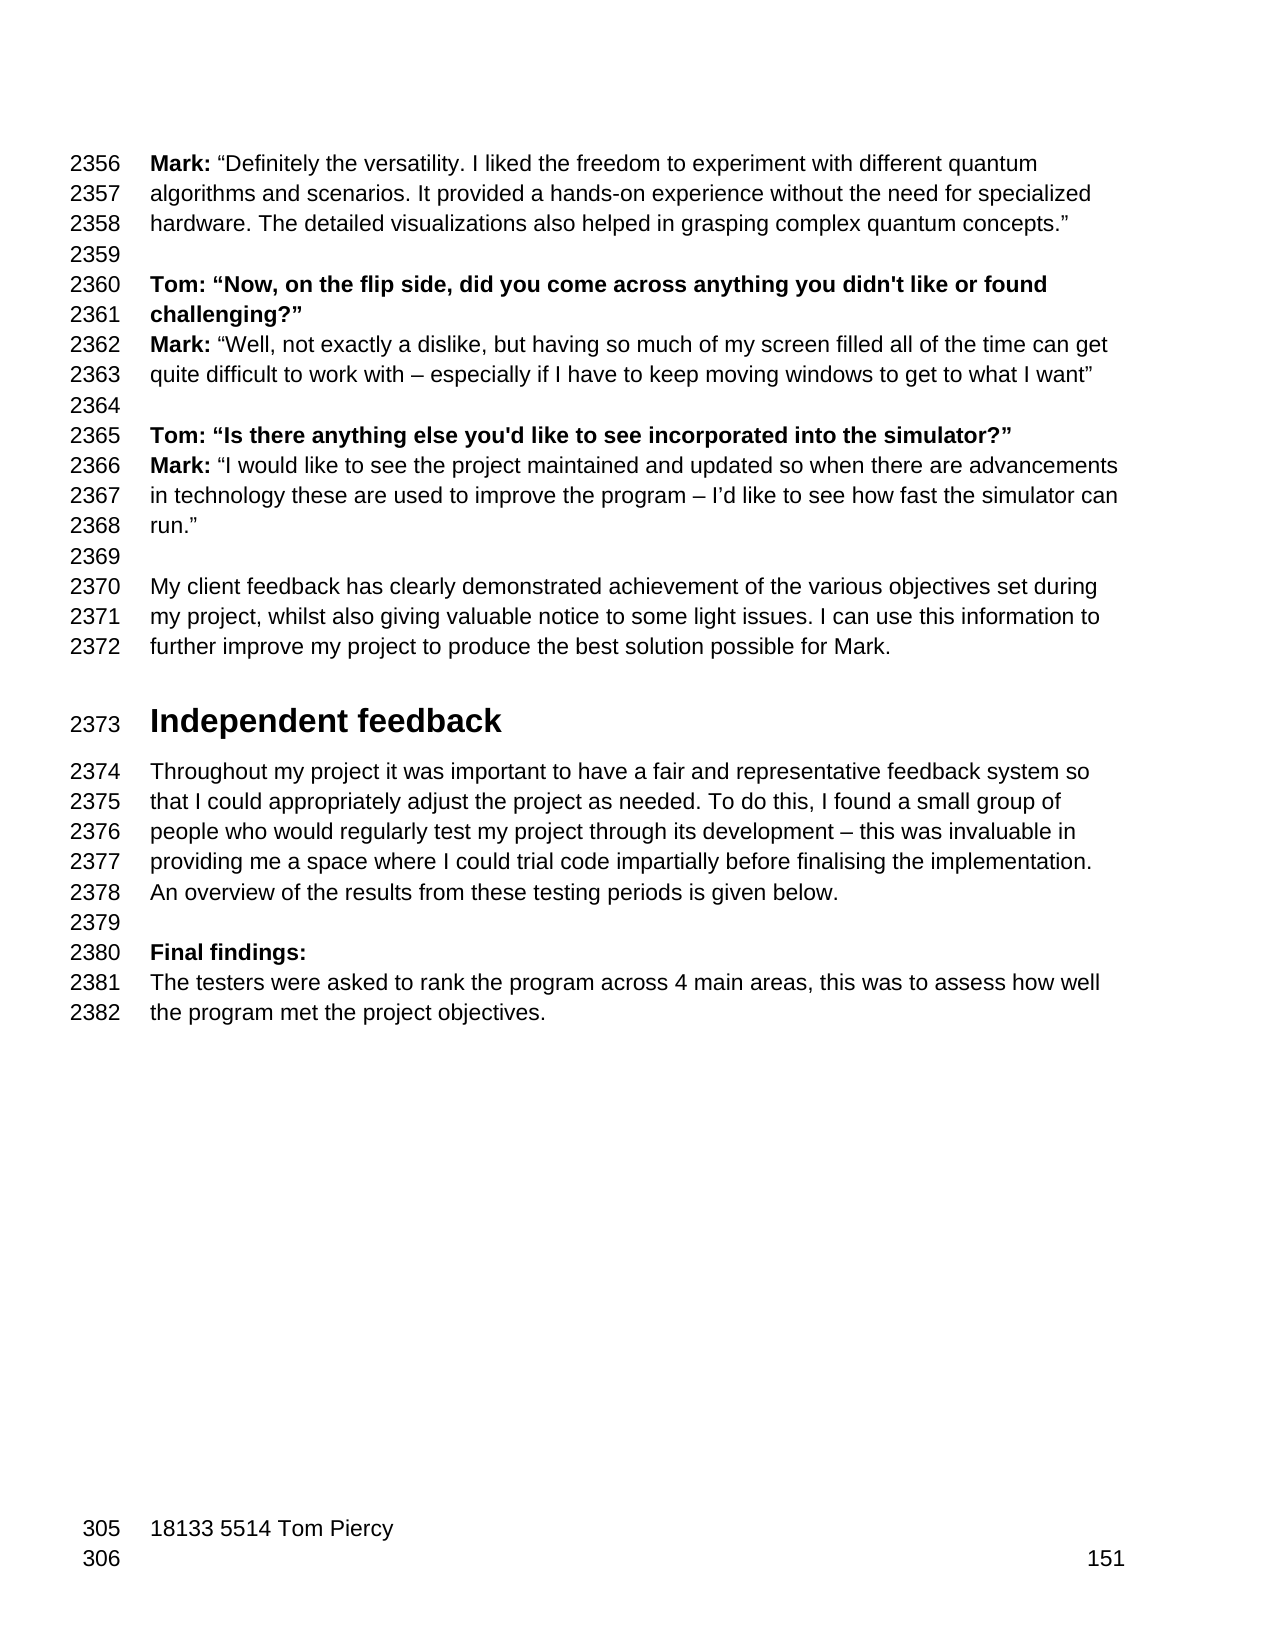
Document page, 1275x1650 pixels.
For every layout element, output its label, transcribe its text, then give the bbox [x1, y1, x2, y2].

text My client feedback has clearly demonstrated achievement of the various objectives set during my project, whilst also giving valuable notice to some light issues. I can use this information to further improve my project to produce the best solution possible for Mark. [150, 573, 1125, 660]
text The testers were asked to rank the program across 4 main areas, this was to assess how well the program met the project objectives. [150, 969, 1125, 1026]
subtitle Independent feedback [150, 701, 1125, 739]
text Tom: “Is there anything else you'd like to see incorporated into the simulator?” [150, 422, 1125, 448]
text Mark: “Definitely the versatility. I liked the freedom to experiment with different quantum algorithms and scenarios. It provided a hands-on experience without the need for specialized hardware. The detailed visualizations also helped in grasping complex quantum concepts.” [150, 150, 1125, 237]
text Final findings: [150, 939, 1125, 965]
text Tom: “Now, on the flip side, did you come across anything you didn't like or found challenging?” [150, 271, 1125, 327]
text Mark: “Well, not exactly a dislike, but having so much of my screen filled all of the time can get quite difficult to work with – especially if I have to keep moving windows to get to what I want” [150, 331, 1125, 388]
text Mark: “I would like to see the project maintained and updated so when there are advancements in technology these are used to improve the program – I’d like to see how fast the simulator can run.” [150, 452, 1125, 539]
text Throughout my project it was important to have a fair and representative feedback system so that I could appropriately adjust the project as needed. To do this, I found a small group of people who would regularly test my project through its development – this was invaluable in providing me a space where I could trial code impartially before finalising the implementation. An overview of the results from these testing periods is given below. [150, 758, 1125, 905]
